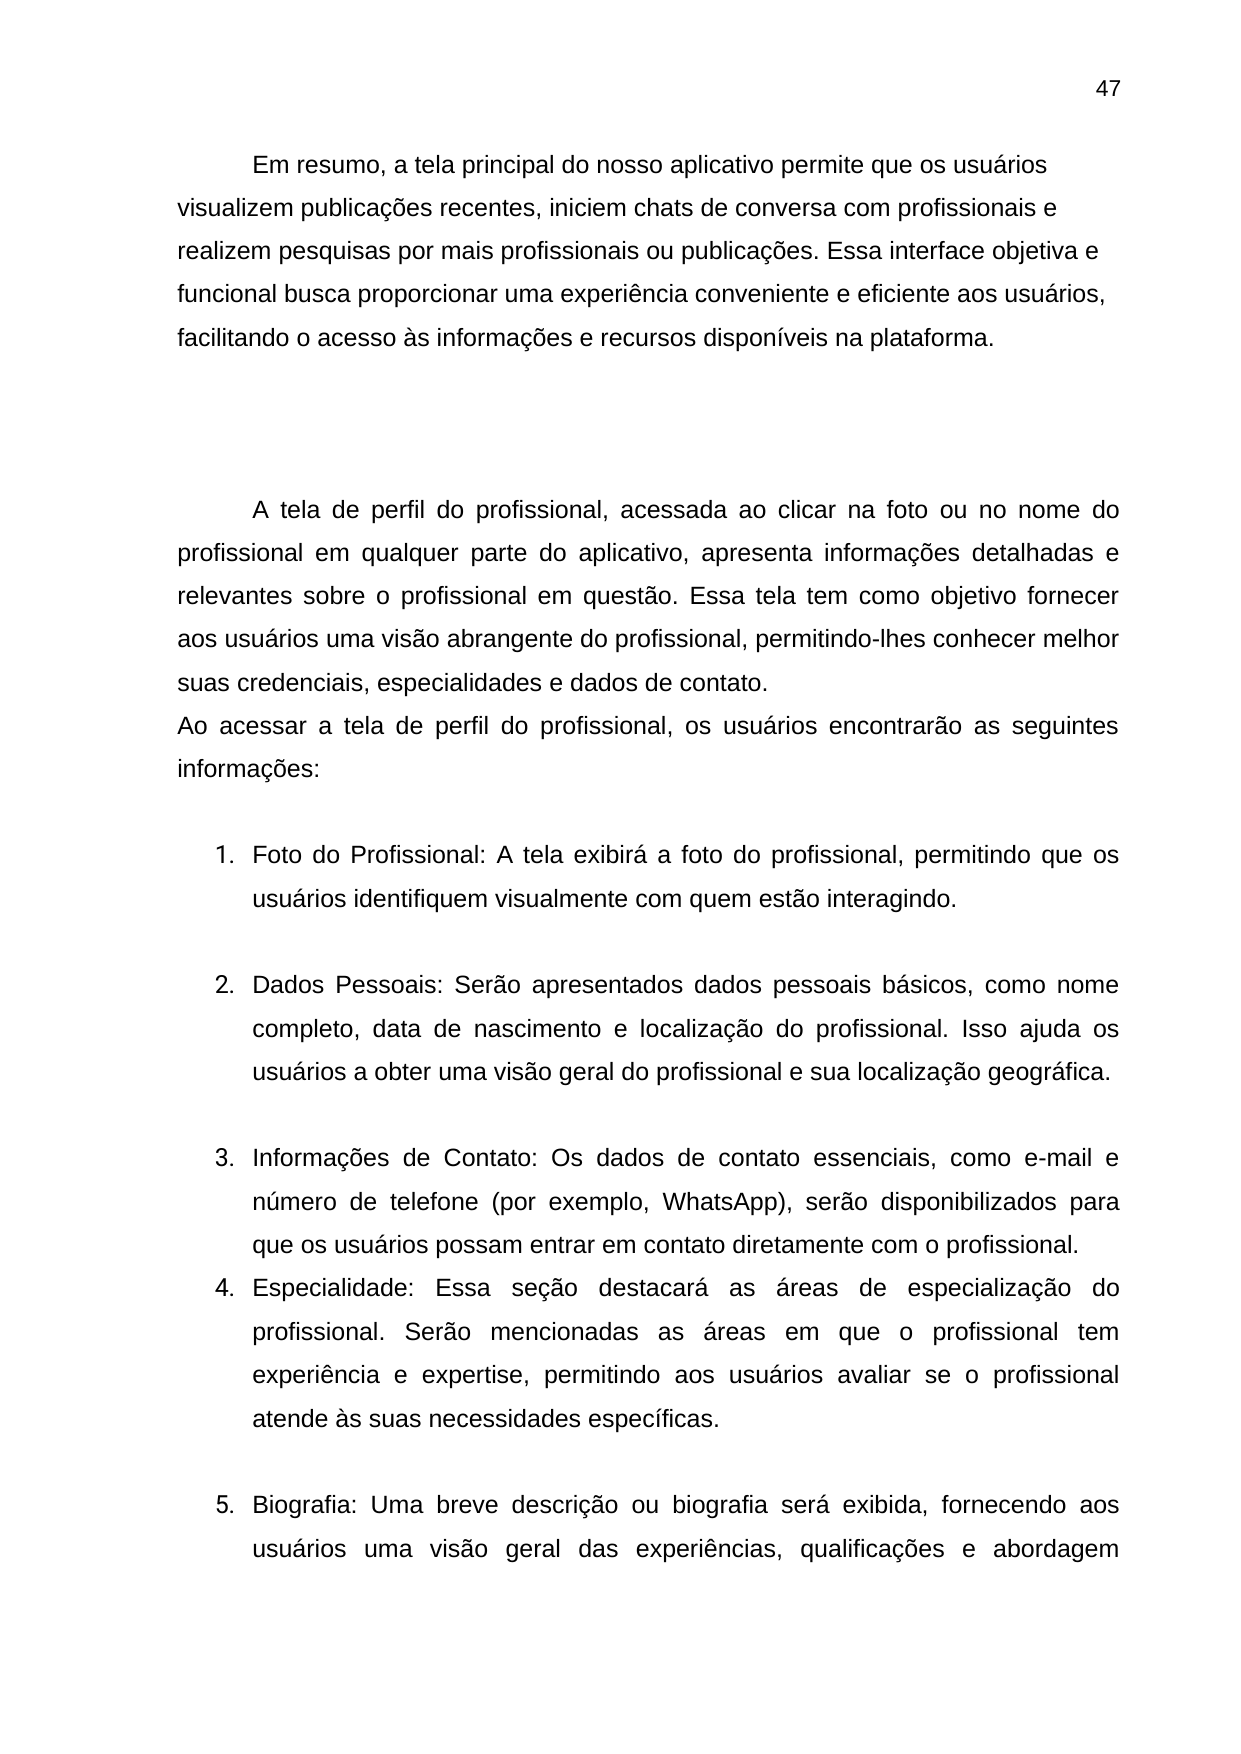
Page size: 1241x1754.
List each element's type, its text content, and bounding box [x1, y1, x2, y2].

text Em resumo, a tela principal do nosso aplicativo permite que os usuários visualizem publicações recentes, iniciem chats de conversa com profissionais e realizem pesquisas por mais profissionais ou publicações. Essa interface objetiva e funcional busca proporcionar uma experiência conveniente e eficiente aos usuários, facilitando o acesso às informações e recursos disponíveis na plataforma. [177, 150, 1121, 351]
list Especialidade: Essa seção destacará as áreas de especialização do profissional. Serão mencionadas as áreas em que o profissional tem experiência e expertise, permitindo aos usuários avaliar se o profissional atende às suas necessidades específicas. [214, 1273, 1121, 1432]
text A tela de perfil do profissional, acessada ao clicar na foto ou no nome do profissional em qualquer parte do aplicativo, apresenta informações detalhadas e relevantes sobre o profissional em questão. Essa tela tem como objetivo fornecer aos usuários uma visão abrangente do profissional, permitindo-lhes conhecer melhor suas credenciais, especialidades e dados de contato. [177, 495, 1121, 696]
list Foto do Profissional: A tela exibirá a foto do profissional, permitindo que os usuários identifiquem visualmente com quem estão interagindo. [214, 840, 1121, 913]
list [214, 1490, 1121, 1562]
list Dados Pessoais: Serão apresentados dados pessoais básicos, como nome completo, data de nascimento e localização do profissional. Isso ajuda os usuários a obter uma visão geral do profissional e sua localização geográfica. [214, 970, 1121, 1086]
text Ao acessar a tela de perfil do profissional, os usuários encontrarão as seguintes informações: [177, 711, 1121, 782]
list Informações de Contato: Os dados de contato essenciais, como e-mail e número de telefone (por exemplo, WhatsApp), serão disponibilizados para que os usuários possam entrar em contato diretamente com o profissional. [214, 1143, 1121, 1259]
